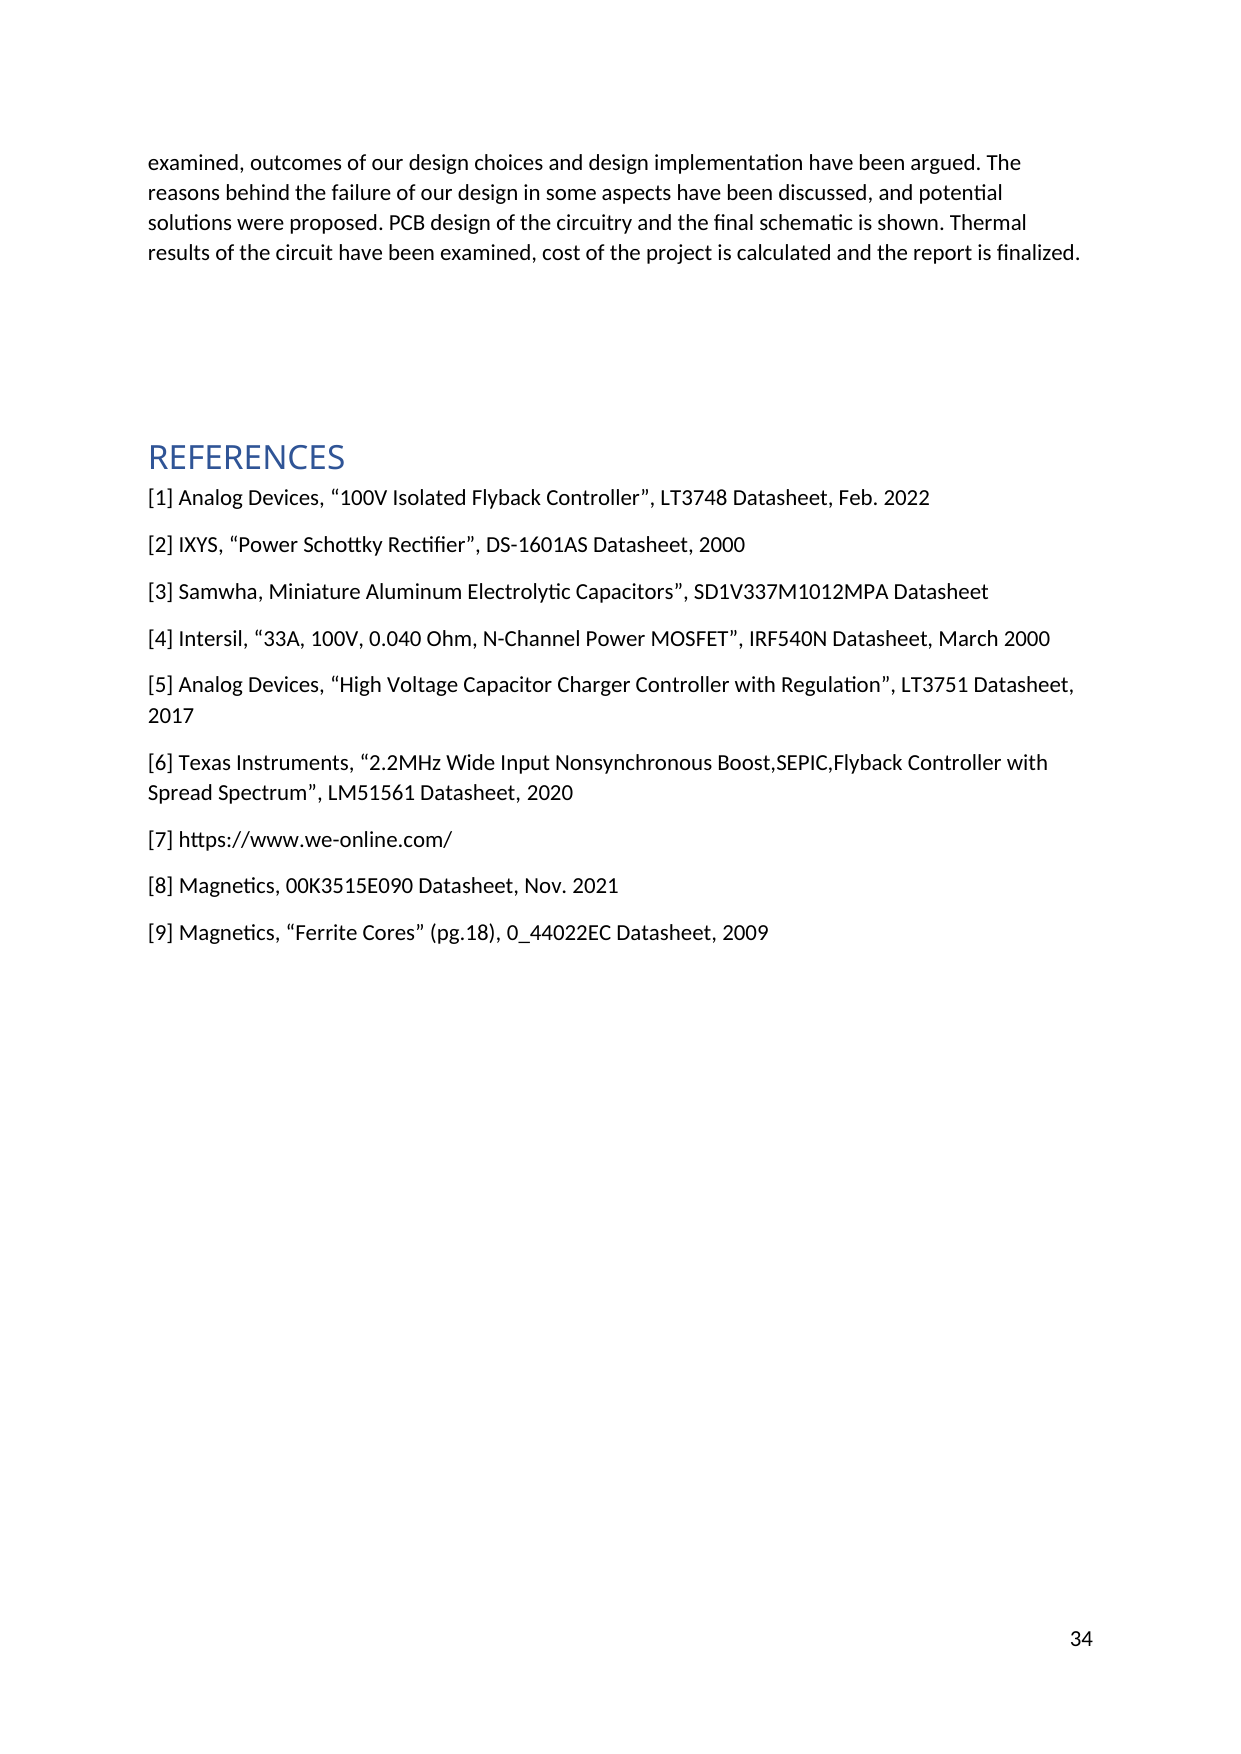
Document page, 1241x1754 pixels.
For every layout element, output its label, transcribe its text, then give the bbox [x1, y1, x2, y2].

text [6] Texas Instruments, “2.2MHz Wide Input Nonsynchronous Boost,SEPIC,Flyback Controller with Spread Spectrum”, LM51561 Datasheet, 2020 [148, 748, 1093, 806]
text [7] https://www.we-online.com/ [148, 825, 1093, 853]
text [9] Magnetics, “Ferrite Cores” (pg.18), 0_44022EC Datasheet, 2009 [148, 918, 1093, 946]
text [2] IXYS, “Power Schottky Rectifier”, DS-1601AS Datasheet, 2000 [148, 530, 1093, 558]
text [1] Analog Devices, “100V Isolated Flyback Controller”, LT3748 Datasheet, Feb. 2022 [148, 483, 1093, 511]
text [148, 148, 1093, 266]
text [3] Samwha, Miniature Aluminum Electrolytic Capacitors”, SD1V337M1012MPA Datasheet [148, 577, 1093, 605]
text [8] Magnetics, 00K3515E090 Datasheet, Nov. 2021 [148, 872, 1093, 899]
subtitle REFERENCES [148, 434, 1093, 479]
text [5] Analog Devices, “High Voltage Capacitor Charger Controller with Regulation”, LT3751 Datasheet, 2017 [148, 671, 1093, 729]
text [4] Intersil, “33A, 100V, 0.040 Ohm, N-Channel Power MOSFET”, IRF540N Datasheet, March 2000 [148, 624, 1093, 652]
